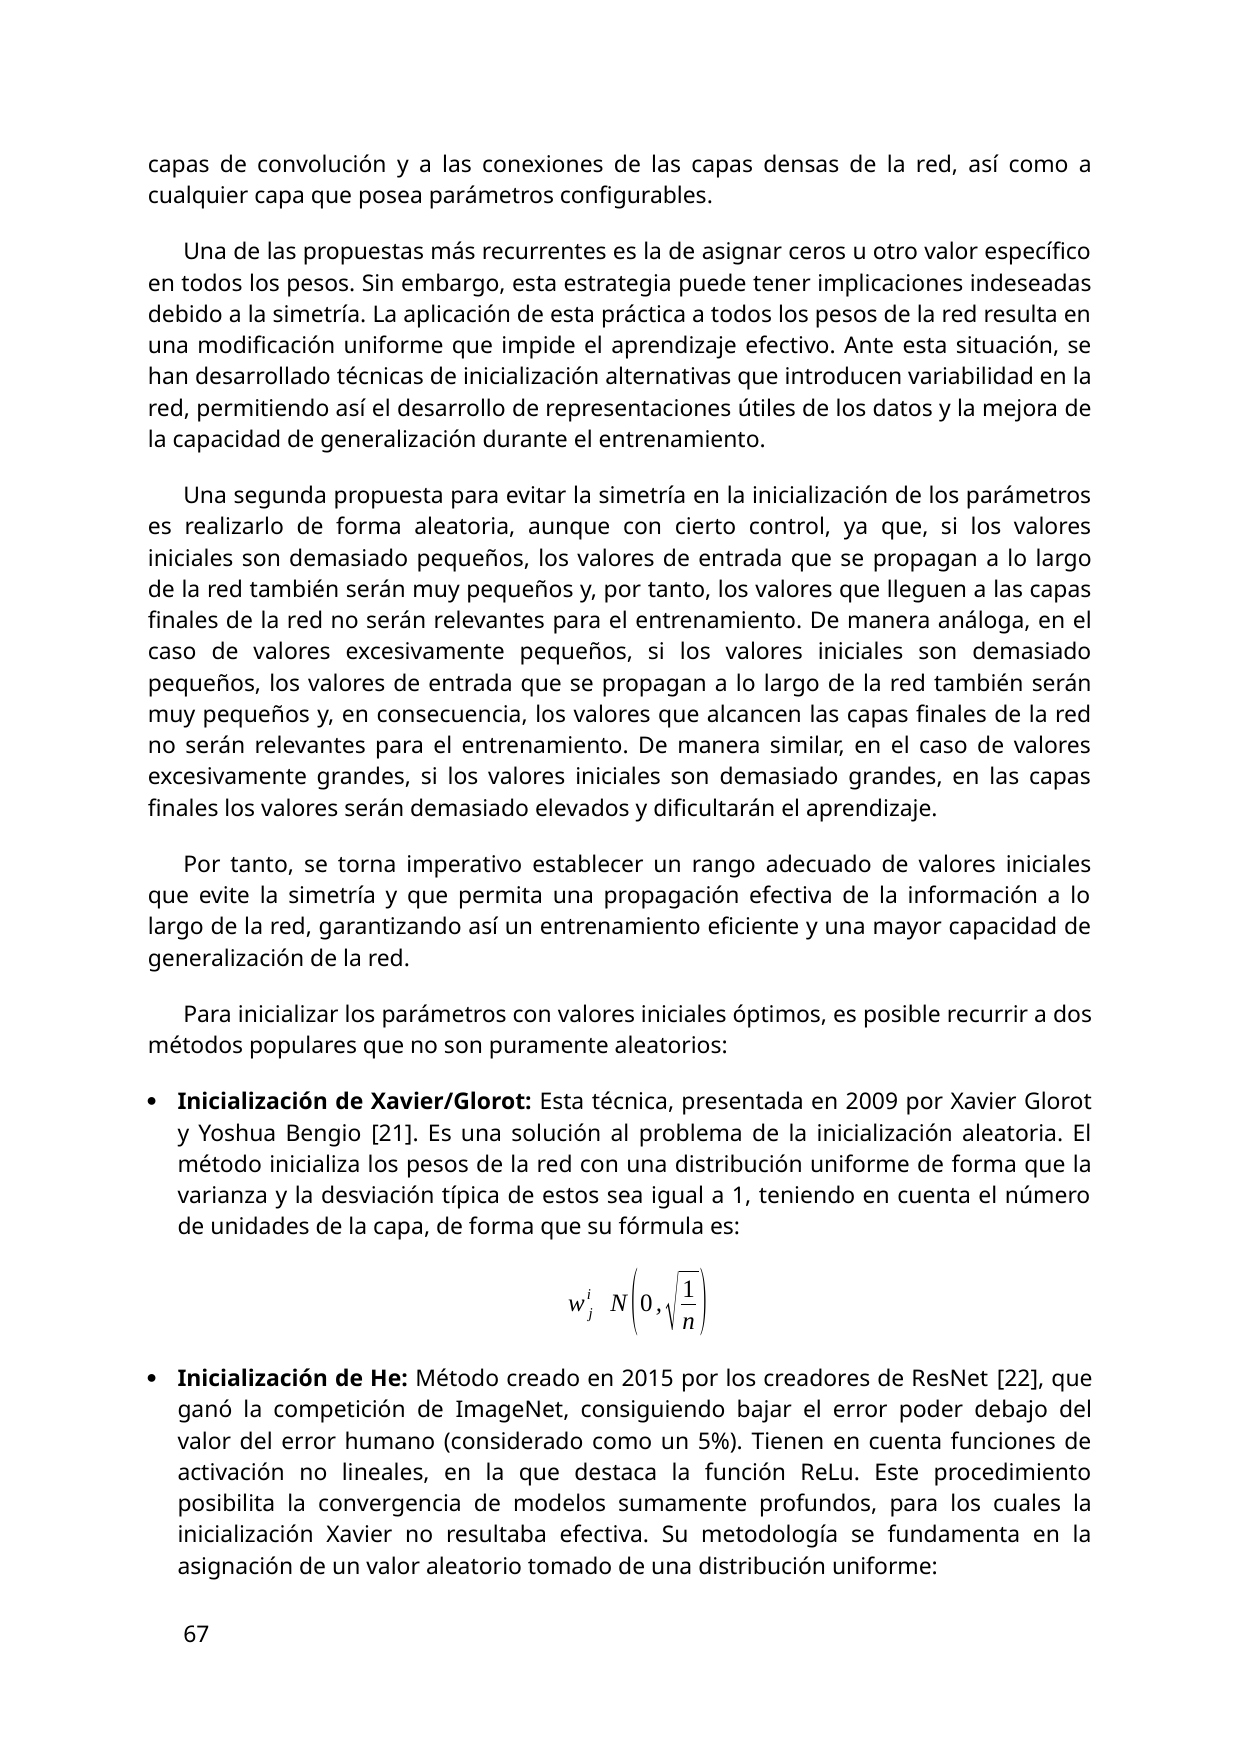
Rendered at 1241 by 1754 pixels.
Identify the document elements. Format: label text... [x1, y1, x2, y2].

text Una de las propuestas más recurrentes es la de asignar ceros u otro valor específico en todos los pesos. Sin embargo, esta estrategia puede tener implicaciones indeseadas debido a la simetría. La aplicación de esta práctica a todos los pesos de la red resulta en una modificación uniforme que impide el aprendizaje efectivo. Ante esta situación, se han desarrollado técnicas de inicialización alternativas que introducen variabilidad en la red, permitiendo así el desarrollo de representaciones útiles de los datos y la mejora de la capacidad de generalización durante el entrenamiento. [148, 235, 1092, 454]
list Inicialización de He: Método creado en 2015 por los creadores de ResNet , que ganó la competición de ImageNet, consiguiendo bajar el error poder debajo del valor del error humano (considerado como un 5%). Tienen en cuenta funciones de activación no lineales, en la que destaca la función ReLu. Este procedimiento posibilita la convergencia de modelos sumamente profundos, para los cuales la inicialización Xavier no resultaba efectiva. Su metodología se fundamenta en la asignación de un valor aleatorio tomado de una distribución uniforme: [148, 1362, 1092, 1581]
text Por tanto, se torna imperativo establecer un rango adecuado de valores iniciales que evite la simetría y que permita una propagación efectiva de la información a lo largo de la red, garantizando así un entrenamiento eficiente y una mayor capacidad de generalización de la red. [148, 848, 1092, 973]
text Una segunda propuesta para evitar la simetría en la inicialización de los parámetros es realizarlo de forma aleatoria, aunque con cierto control, ya que, si los valores iniciales son demasiado pequeños, los valores de entrada que se propagan a lo largo de la red también serán muy pequeños y, por tanto, los valores que lleguen a las capas finales de la red no serán relevantes para el entrenamiento. De manera análoga, en el caso de valores excesivamente pequeños, si los valores iniciales son demasiado pequeños, los valores de entrada que se propagan a lo largo de la red también serán muy pequeños y, en consecuencia, los valores que alcancen las capas finales de la red no serán relevantes para el entrenamiento. De manera similar, en el caso de valores excesivamente grandes, si los valores iniciales son demasiado grandes, en las capas finales los valores serán demasiado elevados y dificultarán el aprendizaje. [148, 479, 1092, 823]
text Para inicializar los parámetros con valores iniciales óptimos, es posible recurrir a dos métodos populares que no son puramente aleatorios: [148, 998, 1092, 1060]
list Inicialización de Xavier/Glorot: Esta técnica, presentada en 2009 por Xavier Glorot y Yoshua Bengio . Es una solución al problema de la inicialización aleatoria. El método inicializa los pesos de la red con una distribución uniforme de forma que la varianza y la desviación típica de estos sea igual a 1, teniendo en cuenta el número de unidades de la capa, de forma que su fórmula es: [148, 1085, 1092, 1241]
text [148, 148, 1092, 210]
